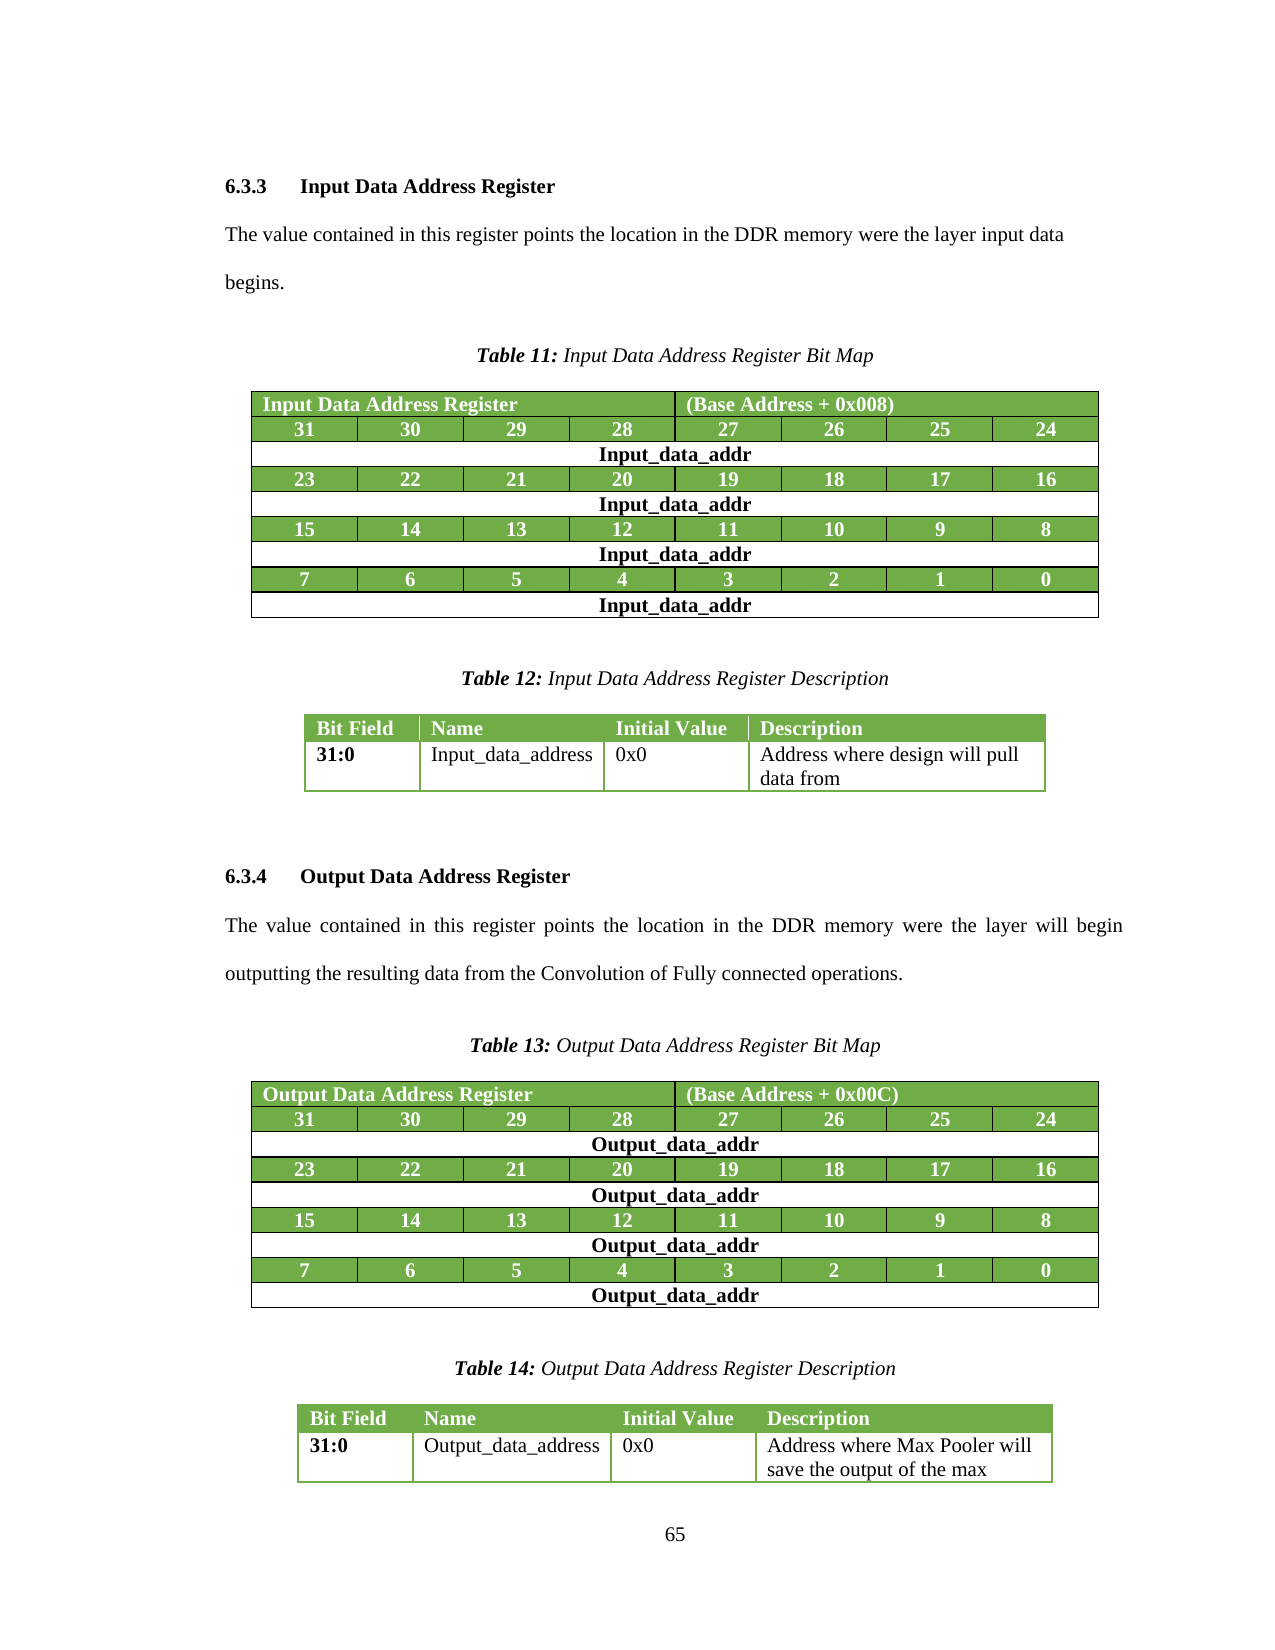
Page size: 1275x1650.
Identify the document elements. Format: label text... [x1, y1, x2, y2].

table_cell 8 [993, 1208, 1098, 1232]
table_header Bit Field [306, 716, 419, 740]
table_cell 30 [358, 417, 463, 441]
table_cell 28 [570, 417, 674, 441]
table_cell 19 [676, 1158, 781, 1181]
table_cell Input_data_addr [252, 442, 1098, 466]
table_cell 27 [676, 1107, 781, 1131]
table_cell 21 [464, 1158, 569, 1181]
table_cell Output_data_addr [252, 1132, 1098, 1156]
table_cell 12 [570, 1208, 674, 1232]
table_cell 19 [676, 467, 781, 491]
table_header Initial Value [604, 716, 748, 740]
table_header Name [413, 1406, 611, 1430]
table_header Input Data Address Register [252, 392, 674, 416]
table_cell Input_data_addr [252, 542, 1098, 566]
table_cell 5 [464, 1258, 569, 1282]
table_cell 10 [782, 1208, 886, 1232]
table_cell 14 [358, 1208, 463, 1232]
table_cell 3 [676, 568, 781, 591]
table_cell 17 [887, 1158, 992, 1181]
table_cell Input_data_addr [252, 492, 1098, 516]
table_cell 26 [782, 417, 886, 441]
table_cell 18 [782, 1158, 886, 1181]
text Table 13: Output Data Address Register Bit Map [225, 1033, 1125, 1057]
table_cell 8 [993, 517, 1098, 541]
table_cell 16 [993, 467, 1098, 491]
table_cell 22 [358, 1158, 463, 1181]
table_cell 12 [570, 517, 674, 541]
table_cell 6 [358, 1258, 463, 1282]
table_cell Input_data_addr [252, 593, 1098, 617]
table_cell 31 [252, 417, 357, 441]
table_cell 1 [887, 568, 992, 591]
table_header Description [756, 1406, 1051, 1430]
text The value contained in this register points the location in the DDR memory were the layer will begin outputting the resulting data from the Convolution of Fully connected operations. [225, 913, 1125, 985]
table_header Output Data Address Register [252, 1082, 674, 1106]
table_cell 23 [252, 467, 357, 491]
text The value contained in this register points the location in the DDR memory were the layer input data begins. [225, 222, 1125, 294]
table_cell Address where design will pull data from [750, 742, 1044, 790]
table_cell 6 [358, 568, 463, 591]
table_cell 31:0 [306, 742, 419, 790]
table_cell Output_data_addr [252, 1283, 1098, 1307]
table_cell 15 [252, 517, 357, 541]
table_cell 2 [782, 568, 886, 591]
table_cell 18 [782, 467, 886, 491]
table_cell 22 [358, 467, 463, 491]
table_cell 1 [887, 1258, 992, 1282]
table_cell 11 [676, 517, 781, 541]
table_cell Input_data_address [421, 742, 603, 790]
table_cell 7 [252, 1258, 357, 1282]
table_cell 15 [252, 1208, 357, 1232]
table_cell 7 [252, 568, 357, 591]
table_cell 16 [993, 1158, 1098, 1181]
table_cell 23 [252, 1158, 357, 1181]
table_cell 25 [887, 1107, 992, 1131]
list Input Data Address Register [225, 174, 1125, 198]
table_cell Output_data_address [414, 1433, 610, 1481]
table_header (Base Address + 0x00C) [676, 1082, 1098, 1106]
table_header Bit Field [299, 1406, 413, 1430]
table_cell 0 [993, 568, 1098, 591]
table_cell 21 [464, 467, 569, 491]
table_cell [757, 1433, 1051, 1481]
table_cell 24 [993, 1107, 1098, 1131]
table_cell 10 [782, 517, 886, 541]
table_cell Output_data_addr [252, 1233, 1098, 1257]
table_cell 31:0 [299, 1433, 412, 1481]
table_cell 3 [676, 1258, 781, 1282]
table_cell 13 [464, 1208, 569, 1232]
table_cell 29 [464, 1107, 569, 1131]
table_cell 4 [570, 1258, 674, 1282]
table_cell 9 [887, 517, 992, 541]
table_cell 13 [464, 517, 569, 541]
text Table 11: Input Data Address Register Bit Map [225, 342, 1125, 367]
table_cell 28 [570, 1107, 674, 1131]
table_cell 20 [570, 467, 674, 491]
table_header Name [420, 716, 604, 740]
table_cell 0x0 [605, 742, 748, 790]
table_cell 11 [676, 1208, 781, 1232]
table_cell 30 [358, 1107, 463, 1131]
list Output Data Address Register [225, 864, 1125, 888]
table_cell 9 [887, 1208, 992, 1232]
table_cell 27 [676, 417, 781, 441]
table_cell 5 [464, 568, 569, 591]
table_cell 29 [464, 417, 569, 441]
table_cell 0x0 [612, 1433, 755, 1481]
table_cell 20 [570, 1158, 674, 1181]
table_cell 17 [887, 467, 992, 491]
table_header Description [749, 716, 1044, 740]
table_header Initial Value [611, 1406, 756, 1430]
text Table 14: Output Data Address Register Description [225, 1356, 1125, 1380]
table_cell 14 [358, 517, 463, 541]
table_header (Base Address + 0x008) [676, 392, 1098, 416]
table_cell 26 [782, 1107, 886, 1131]
table_cell 2 [782, 1258, 886, 1282]
table_cell 31 [252, 1107, 357, 1131]
table_cell Output_data_addr [252, 1183, 1098, 1207]
table_cell 0 [993, 1258, 1098, 1282]
table_cell 24 [993, 417, 1098, 441]
table_cell 4 [570, 568, 674, 591]
text Table 12: Input Data Address Register Description [225, 666, 1125, 690]
table_cell 25 [887, 417, 992, 441]
